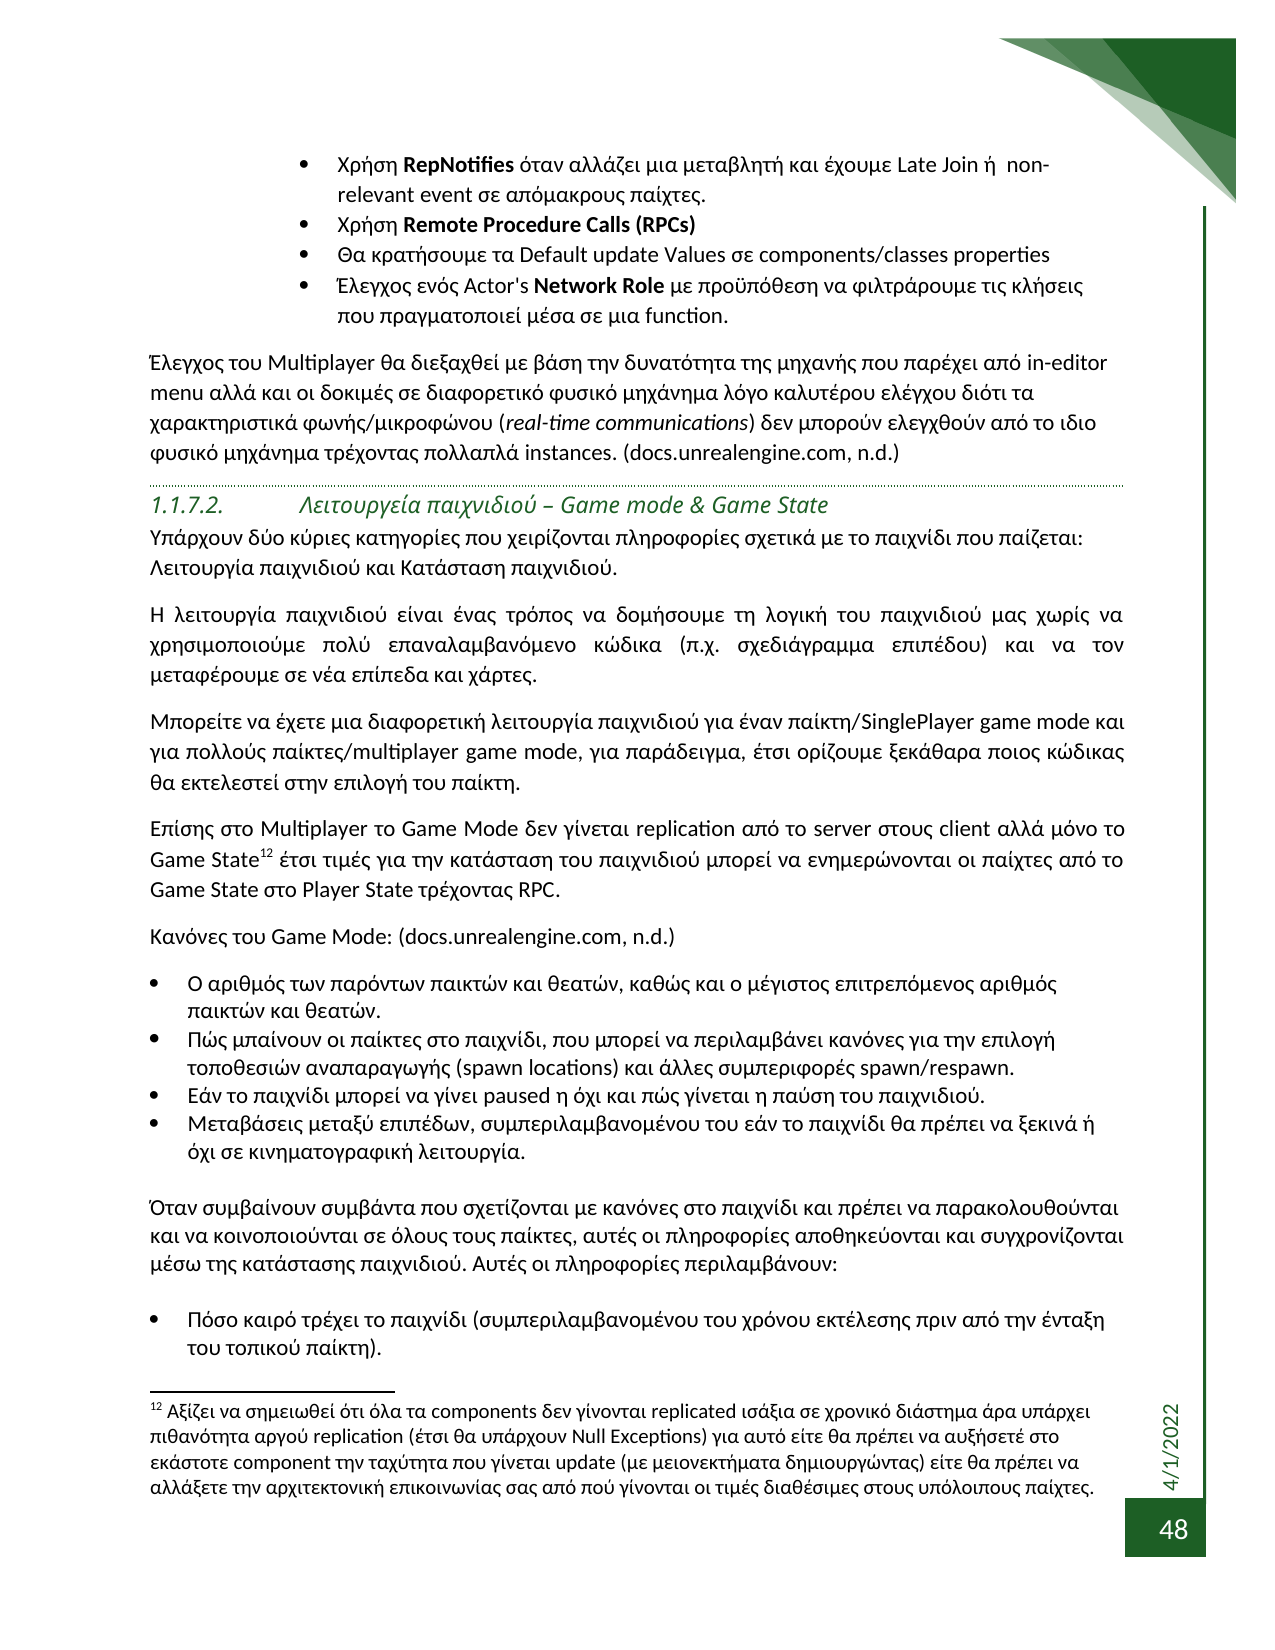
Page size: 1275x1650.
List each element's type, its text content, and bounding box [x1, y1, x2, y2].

list Χρήση RepNotifies όταν αλλάζει μια μεταβλητή και έχουμε Late Join ή non-relevant event σε απόμακρους παίχτες. [300, 150, 1125, 208]
text Όταν συμβαίνουν συμβάντα που σχετίζονται με κανόνες στο παιχνίδι και πρέπει να παρακολουθούνται και να κοινοποιούνται σε όλους τους παίκτες, αυτές οι πληροφορίες αποθηκεύονται και συγχρονίζονται μέσω της κατάστασης παιχνιδιού. Αυτές οι πληροφορίες περιλαμβάνουν: [150, 1193, 1125, 1277]
text Η λειτουργία παιχνιδιού είναι ένας τρόπος να δομήσουμε τη λογική του παιχνιδιού μας χωρίς να χρησιμοποιούμε πολύ επαναλαμβανόμενο κώδικα (π.χ. σχεδιάγραμμα επιπέδου) και να τον μεταφέρουμε σε νέα επίπεδα και χάρτες. [150, 600, 1125, 688]
picture [997, 38, 1236, 204]
subtitle Λειτουργεία παιχνιδιού – Game mode & Game State [150, 485, 1125, 520]
text Επίσης στο Multiplayer το Game Mode δεν γίνεται replication από το server στους client αλλά μόνο το Game State έτσι τιμές για την κατάσταση του παιχνιδιού μπορεί να ενημερώνονται οι παίχτες από το Game State στο Player State τρέχοντας RPC. [150, 814, 1125, 903]
list Θα κρατήσουμε τα Default update Values σε components/classes properties [300, 241, 1125, 269]
text Μπορείτε να έχετε μια διαφορετική λειτουργία παιχνιδιού για έναν παίκτη/SinglePlayer game mode και για πολλούς παίκτες/multiplayer game mode, για παράδειγμα, έτσι ορίζουμε ξεκάθαρα ποιος κώδικας θα εκτελεστεί στην επιλογή του παίκτη. [150, 707, 1125, 796]
list Ο αριθμός των παρόντων παικτών και θεατών, καθώς και ο μέγιστος επιτρεπόμενος αριθμός παικτών και θεατών. [150, 969, 1125, 1025]
list Εάν το παιχνίδι μπορεί να γίνει paused η όχι και πώς γίνεται η παύση του παιχνιδιού. [150, 1081, 1125, 1109]
list Μεταβάσεις μεταξύ επιπέδων, συμπεριλαμβανομένου του εάν το παιχνίδι θα πρέπει να ξεκινά ή όχι σε κινηματογραφική λειτουργία. [150, 1109, 1125, 1165]
text Υπάρχουν δύο κύριες κατηγορίες που χειρίζονται πληροφορίες σχετικά με το παιχνίδι που παίζεται: Λειτουργία παιχνιδιού και Κατάσταση παιχνιδιού. [150, 523, 1125, 581]
list Χρήση Remote Procedure Calls (RPCs) [300, 210, 1125, 238]
list Έλεγχος ενός Actor's Network Role με προϋπόθεση να φιλτράρουμε τις κλήσεις που πραγματοποιεί μέσα σε μια function. [300, 271, 1125, 329]
list Πόσο καιρό τρέχει το παιχνίδι (συμπεριλαμβανομένου του χρόνου εκτέλεσης πριν από την ένταξη του τοπικού παίκτη). [150, 1305, 1125, 1361]
text Έλεγχος του Multiplayer θα διεξαχθεί με βάση την δυνατότητα της μηχανής που παρέχει από in-editor menu αλλά και οι δοκιμές σε διαφορετικό φυσικό μηχάνημα λόγο καλυτέρου ελέγχου διότι τα χαρακτηριστικά φωνής/μικροφώνου (real-time communications) δεν μπορούν ελεγχθούν από το ιδιο φυσικό μηχάνημα τρέχοντας πολλαπλά instances. [150, 348, 1125, 467]
text Κανόνες του Game Mode: [150, 922, 1125, 950]
list Πώς μπαίνουν οι παίκτες στο παιχνίδι, που μπορεί να περιλαμβάνει κανόνες για την επιλογή τοποθεσιών αναπαραγωγής (spawn locations) και άλλες συμπεριφορές spawn/respawn. [150, 1025, 1125, 1081]
